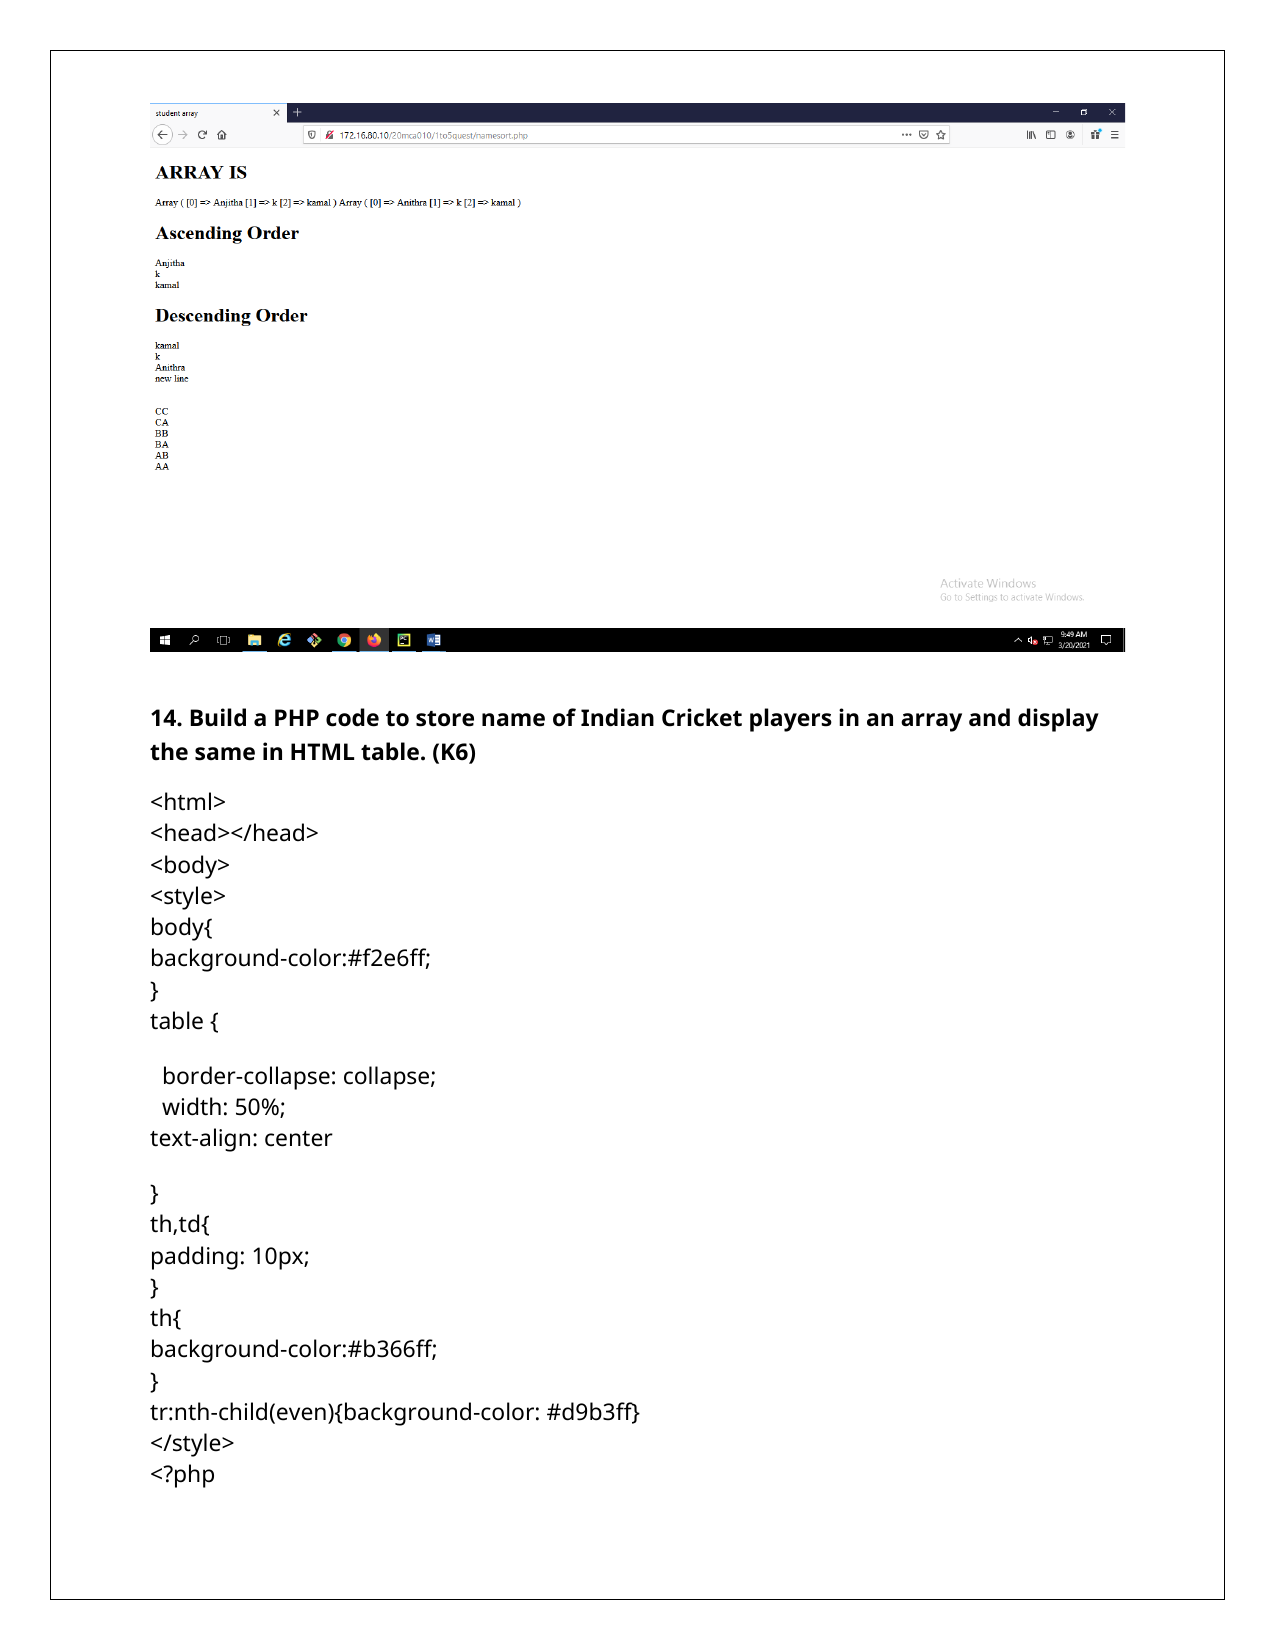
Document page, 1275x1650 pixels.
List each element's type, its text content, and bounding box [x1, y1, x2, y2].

text <html> [150, 786, 1125, 817]
text padding: 10px; [150, 1239, 1125, 1271]
text width: 50%; [150, 1091, 1125, 1122]
text background-color:#f2e6ff; [150, 942, 1125, 973]
text table { [150, 1005, 1125, 1036]
text } [150, 1177, 1125, 1208]
text } [150, 973, 1125, 1005]
text th,td{ [150, 1208, 1125, 1239]
text th{ [150, 1302, 1125, 1333]
text </style> [150, 1427, 1125, 1458]
text text-align: center [150, 1122, 1125, 1153]
text <?php [150, 1458, 1125, 1489]
text background-color:#b366ff; [150, 1333, 1125, 1364]
text 14. Build a PHP code to store name of Indian Cricket players in an array and display the same in HTML table. (K6) [150, 702, 1125, 767]
text <style> [150, 880, 1125, 911]
text border-collapse: collapse; [150, 1060, 1125, 1091]
text tr:nth-child(even){background-color: #d9b3ff} [150, 1396, 1125, 1427]
text <body> [150, 848, 1125, 880]
text } [150, 1364, 1125, 1396]
text <head></head> [150, 817, 1125, 848]
text body{ [150, 911, 1125, 942]
text } [150, 1271, 1125, 1302]
picture [150, 103, 1125, 652]
